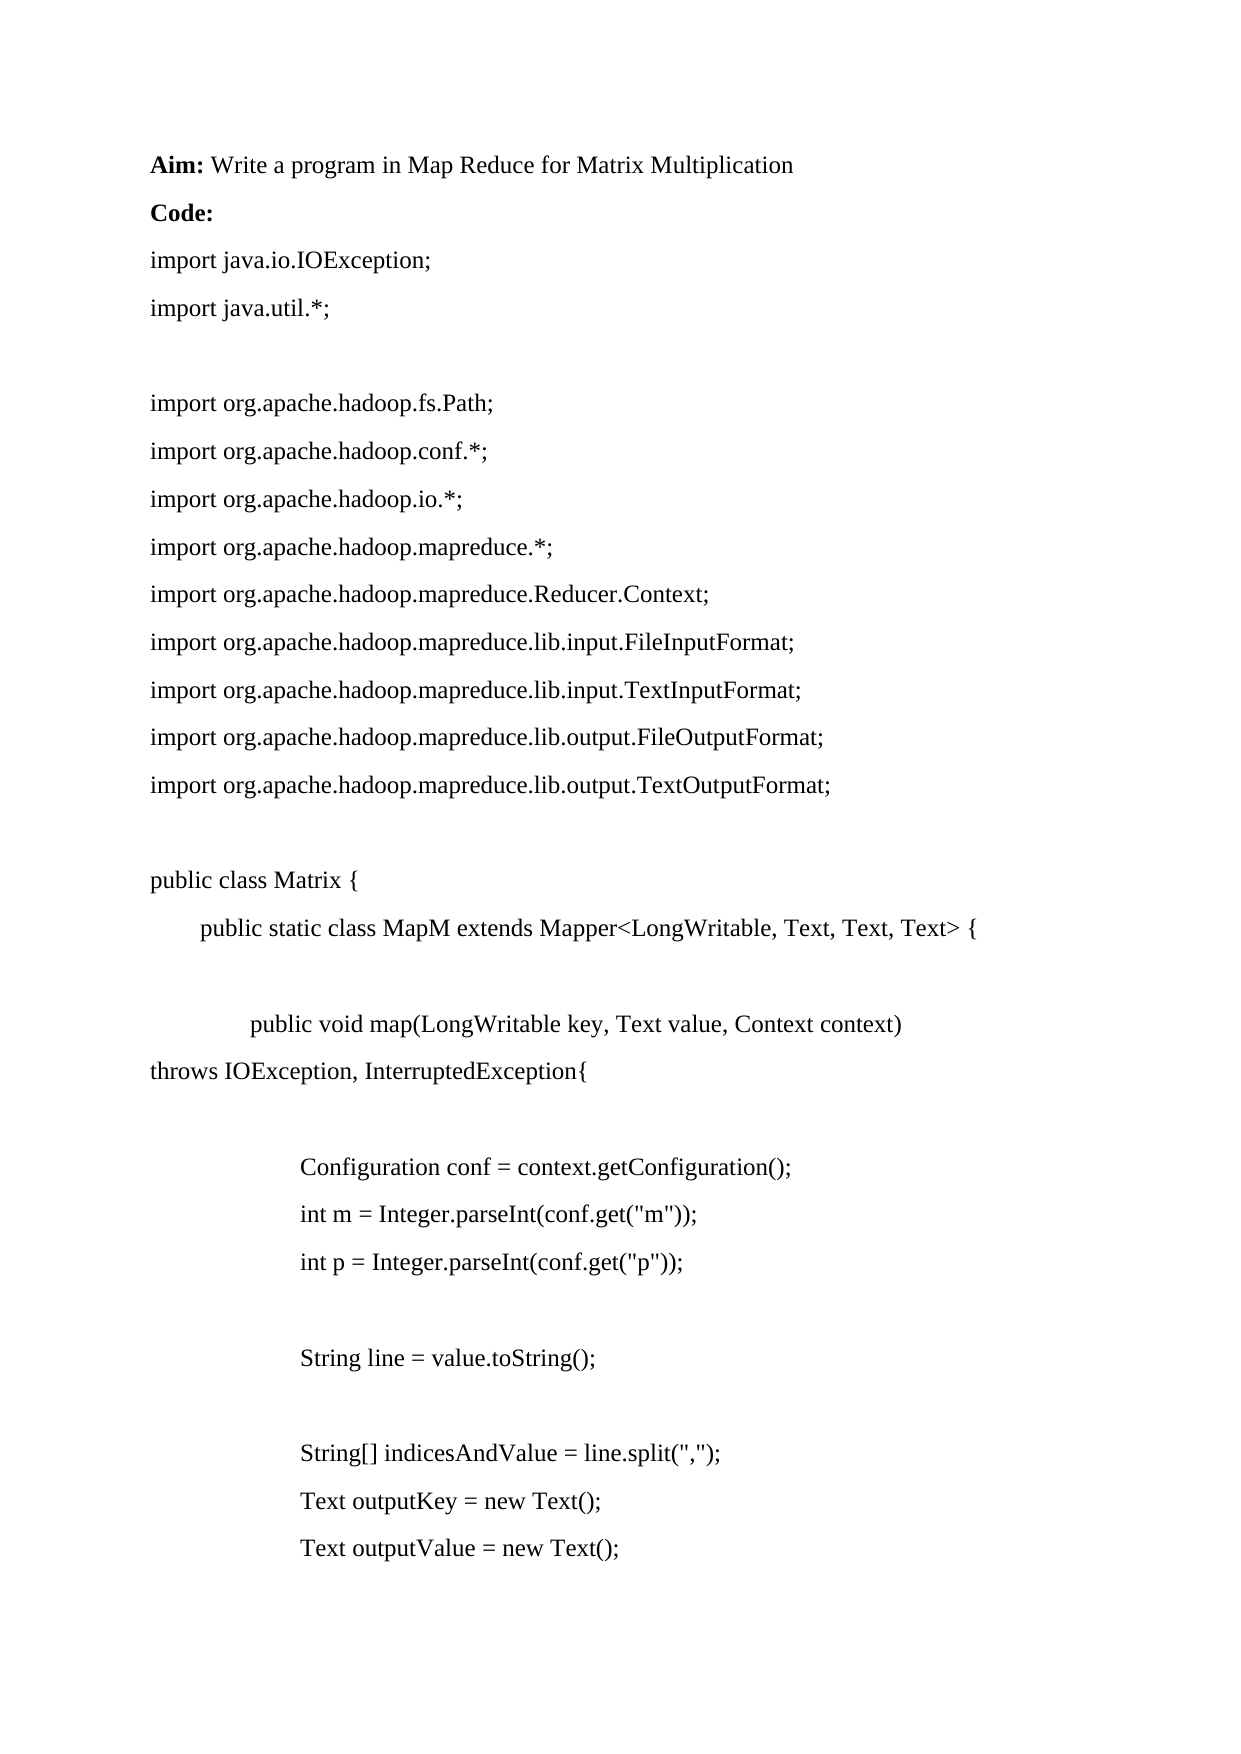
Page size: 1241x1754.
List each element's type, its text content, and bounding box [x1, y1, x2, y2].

text Aim: Write a program in Map Reduce for Matrix Multiplication [150, 150, 1090, 179]
text throws IOException, InterruptedException{ [150, 1056, 1090, 1085]
text import org.apache.hadoop.io.*; [150, 484, 1090, 513]
text import org.apache.hadoop.mapreduce.lib.input.FileInputFormat; [150, 627, 1090, 656]
text import java.io.IOException; [150, 245, 1090, 274]
text Text outputKey = new Text(); [150, 1486, 1090, 1514]
text String[] indicesAndValue = line.split(","); [150, 1438, 1090, 1467]
text import org.apache.hadoop.mapreduce.lib.output.FileOutputFormat; [150, 722, 1090, 751]
text public void map(LongWritable key, Text value, Context context) [150, 1009, 1090, 1037]
text Configuration conf = context.getConfiguration(); [150, 1152, 1090, 1181]
text import java.util.*; [150, 293, 1090, 322]
text Text outputValue = new Text(); [150, 1533, 1090, 1562]
text import org.apache.hadoop.mapreduce.lib.input.TextInputFormat; [150, 675, 1090, 703]
text int p = Integer.parseInt(conf.get("p")); [150, 1247, 1090, 1276]
text import org.apache.hadoop.conf.*; [150, 436, 1090, 465]
text import org.apache.hadoop.fs.Path; [150, 388, 1090, 417]
text Code: [150, 198, 1090, 226]
text String line = value.toString(); [150, 1343, 1090, 1371]
text import org.apache.hadoop.mapreduce.*; [150, 532, 1090, 560]
text import org.apache.hadoop.mapreduce.lib.output.TextOutputFormat; [150, 770, 1090, 799]
text import org.apache.hadoop.mapreduce.Reducer.Context; [150, 579, 1090, 608]
text public static class MapM extends Mapper<LongWritable, Text, Text, Text> { [150, 913, 1090, 942]
text int m = Integer.parseInt(conf.get("m")); [150, 1199, 1090, 1228]
text public class Matrix { [150, 866, 1090, 894]
